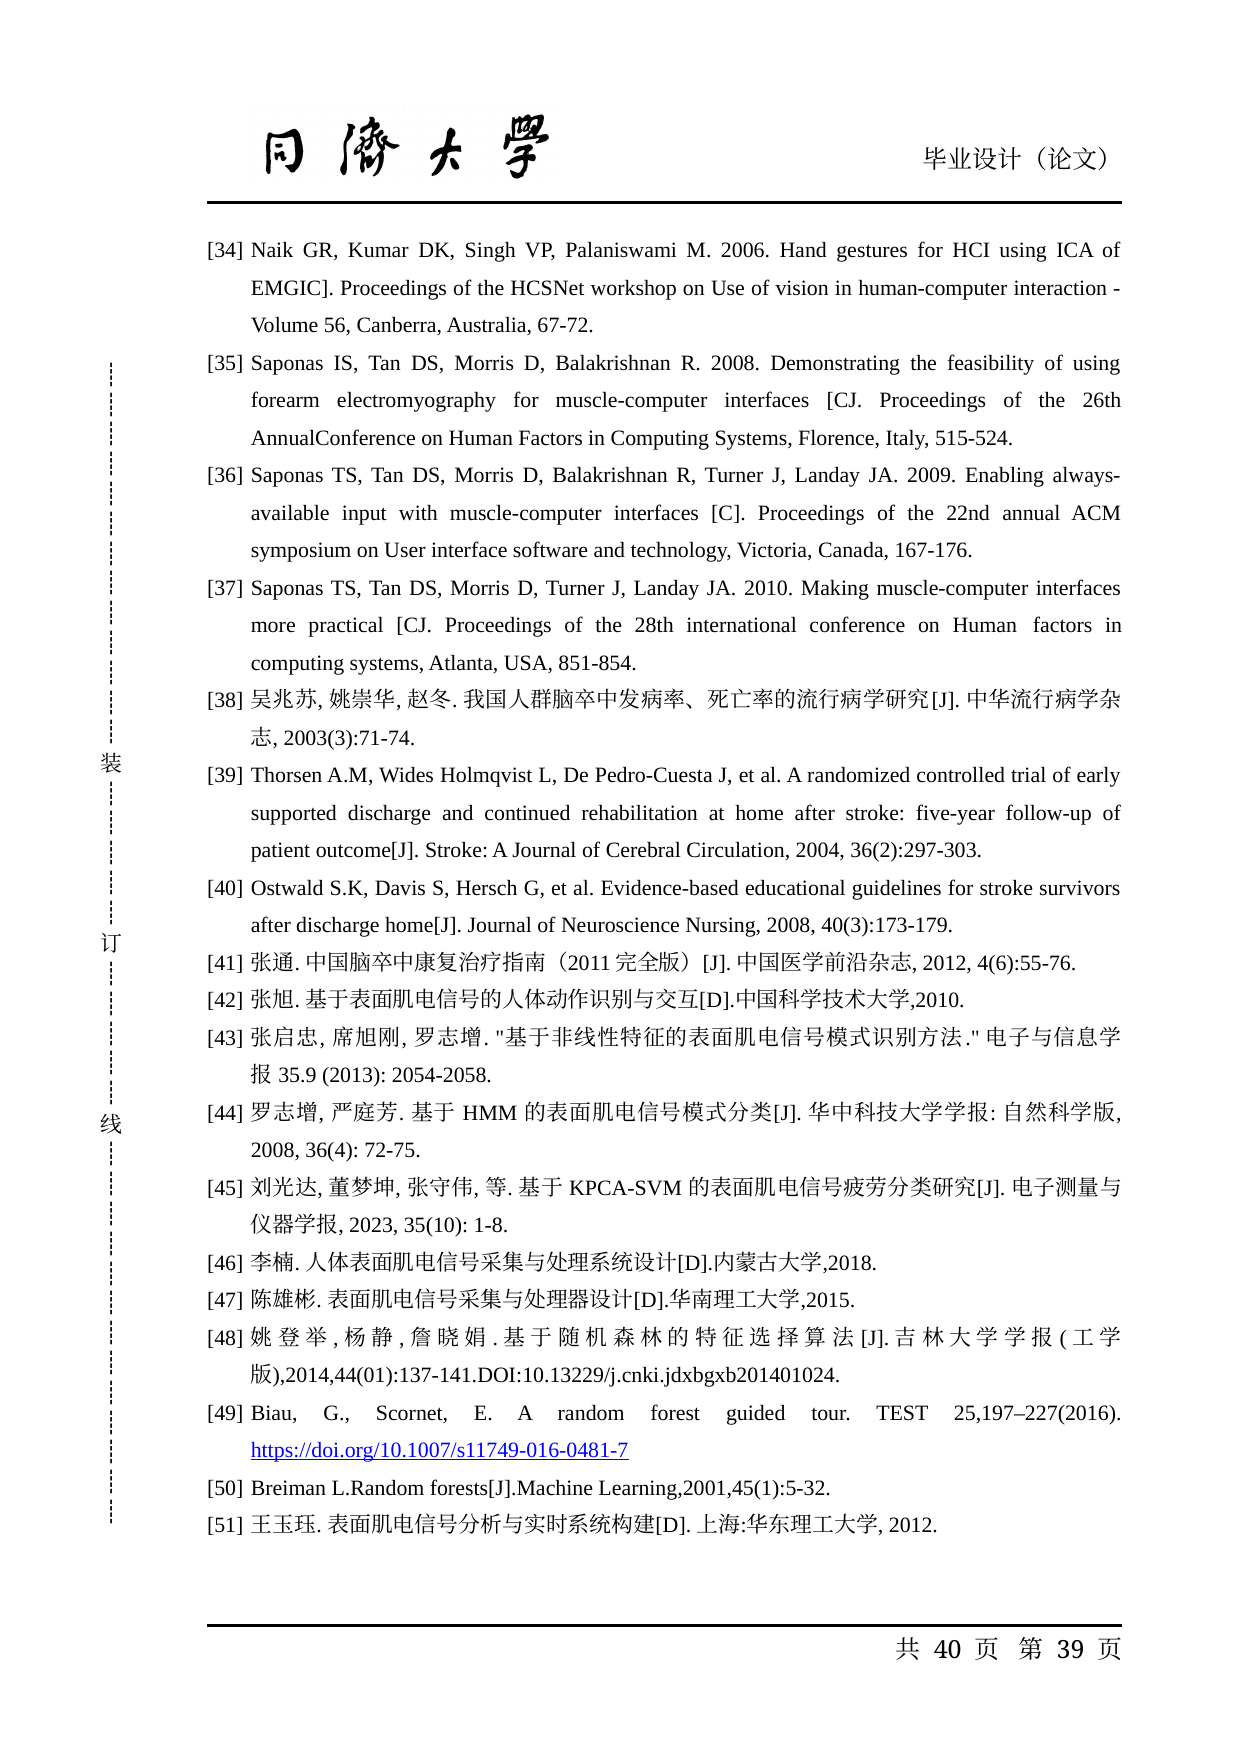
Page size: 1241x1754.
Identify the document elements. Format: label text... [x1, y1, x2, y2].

list 张启忠, 席旭刚, 罗志增. "基于非线性特征的表面肌电信号模式识别方法." 电子与信息学报 35.9 (2013): 2054-2058. [207, 1015, 1122, 1090]
list Ostwald S.K, Davis S, Hersch G, et al. Evidence-based educational guidelines for stroke survivors after discharge home[J]. Journal of Neuroscience Nursing, 2008, 40(3):173-179. [207, 865, 1122, 940]
list 吴兆苏, 姚崇华, 赵冬. 我国人群脑卒中发病率、死亡率的流行病学研究[J]. 中华流行病学杂志, 2003(3):71-74. [207, 677, 1122, 752]
list 刘光达, 董梦坤, 张守伟, 等. 基于 KPCA-SVM 的表面肌电信号疲劳分类研究[J]. 电子测量与仪器学报, 2023, 35(10): 1-8. [207, 1165, 1122, 1240]
list Biau, G., Scornet, E. A random forest guided tour. TEST 25,197–227(2016). https://doi.org/10.1007/s11749-016-0481-7 [207, 1390, 1122, 1465]
list Breiman L.Random forests[J].Machine Learning,2001,45(1):5-32. [207, 1465, 1122, 1502]
list 姚登举,杨静,詹晓娟.基于随机森林的特征选择算法[J].吉林大学学报(工学版),2014,44(01):137-141.DOI:10.13229/j.cnki.jdxbgxb201401024. [207, 1315, 1122, 1390]
list 李楠. 人体表面肌电信号采集与处理系统设计[D].内蒙古大学,2018. [207, 1240, 1122, 1277]
picture [244, 106, 567, 185]
list 张旭. 基于表面肌电信号的人体动作识别与交互[D].中国科学技术大学,2010. [207, 977, 1122, 1015]
list Naik GR, Kumar DK, Singh VP, Palaniswami M. 2006. Hand gestures for HCI using ICA of EMGIC]. Proceedings of the HCSNet workshop on Use of vision in human-computer interaction - Volume 56, Canberra, Australia, 67-72. [207, 227, 1122, 340]
list Thorsen A.M, Wides Holmqvist L, De Pedro-Cuesta J, et al. A randomized controlled trial of early supported discharge and continued rehabilitation at home after stroke: five-year follow-up of patient outcome[J]. Stroke: A Journal of Cerebral Circulation, 2004, 36(2):297-303. [207, 752, 1122, 865]
list Saponas TS, Tan DS, Morris D, Turner J, Landay JA. 2010. Making muscle-computer interfaces more practical [CJ. Proceedings of the 28th international conference on Human factors in computing systems, Atlanta, USA, 851-854. [207, 565, 1122, 677]
list Saponas TS, Tan DS, Morris D, Balakrishnan R, Turner J, Landay JA. 2009. Enabling always-available input with muscle-computer interfaces [C]. Proceedings of the 22nd annual ACM symposium on User interface software and technology, Victoria, Canada, 167-176. [207, 452, 1122, 565]
list 王玉珏. 表面肌电信号分析与实时系统构建[D]. 上海:华东理工大学, 2012. [207, 1502, 1122, 1540]
list Saponas IS, Tan DS, Morris D, Balakrishnan R. 2008. Demonstrating the feasibility of using forearm electromyography for muscle-computer interfaces [CJ. Proceedings of the 26th AnnualConference on Human Factors in Computing Systems, Florence, Italy, 515-524. [207, 340, 1122, 452]
list 张通. 中国脑卒中康复治疗指南（2011完全版）[J]. 中国医学前沿杂志, 2012, 4(6):55-76. [207, 940, 1122, 977]
list 陈雄彬. 表面肌电信号采集与处理器设计[D].华南理工大学,2015. [207, 1277, 1122, 1315]
list 罗志增, 严庭芳. 基于 HMM 的表面肌电信号模式分类[J]. 华中科技大学学报: 自然科学版, 2008, 36(4): 72-75. [207, 1090, 1122, 1165]
